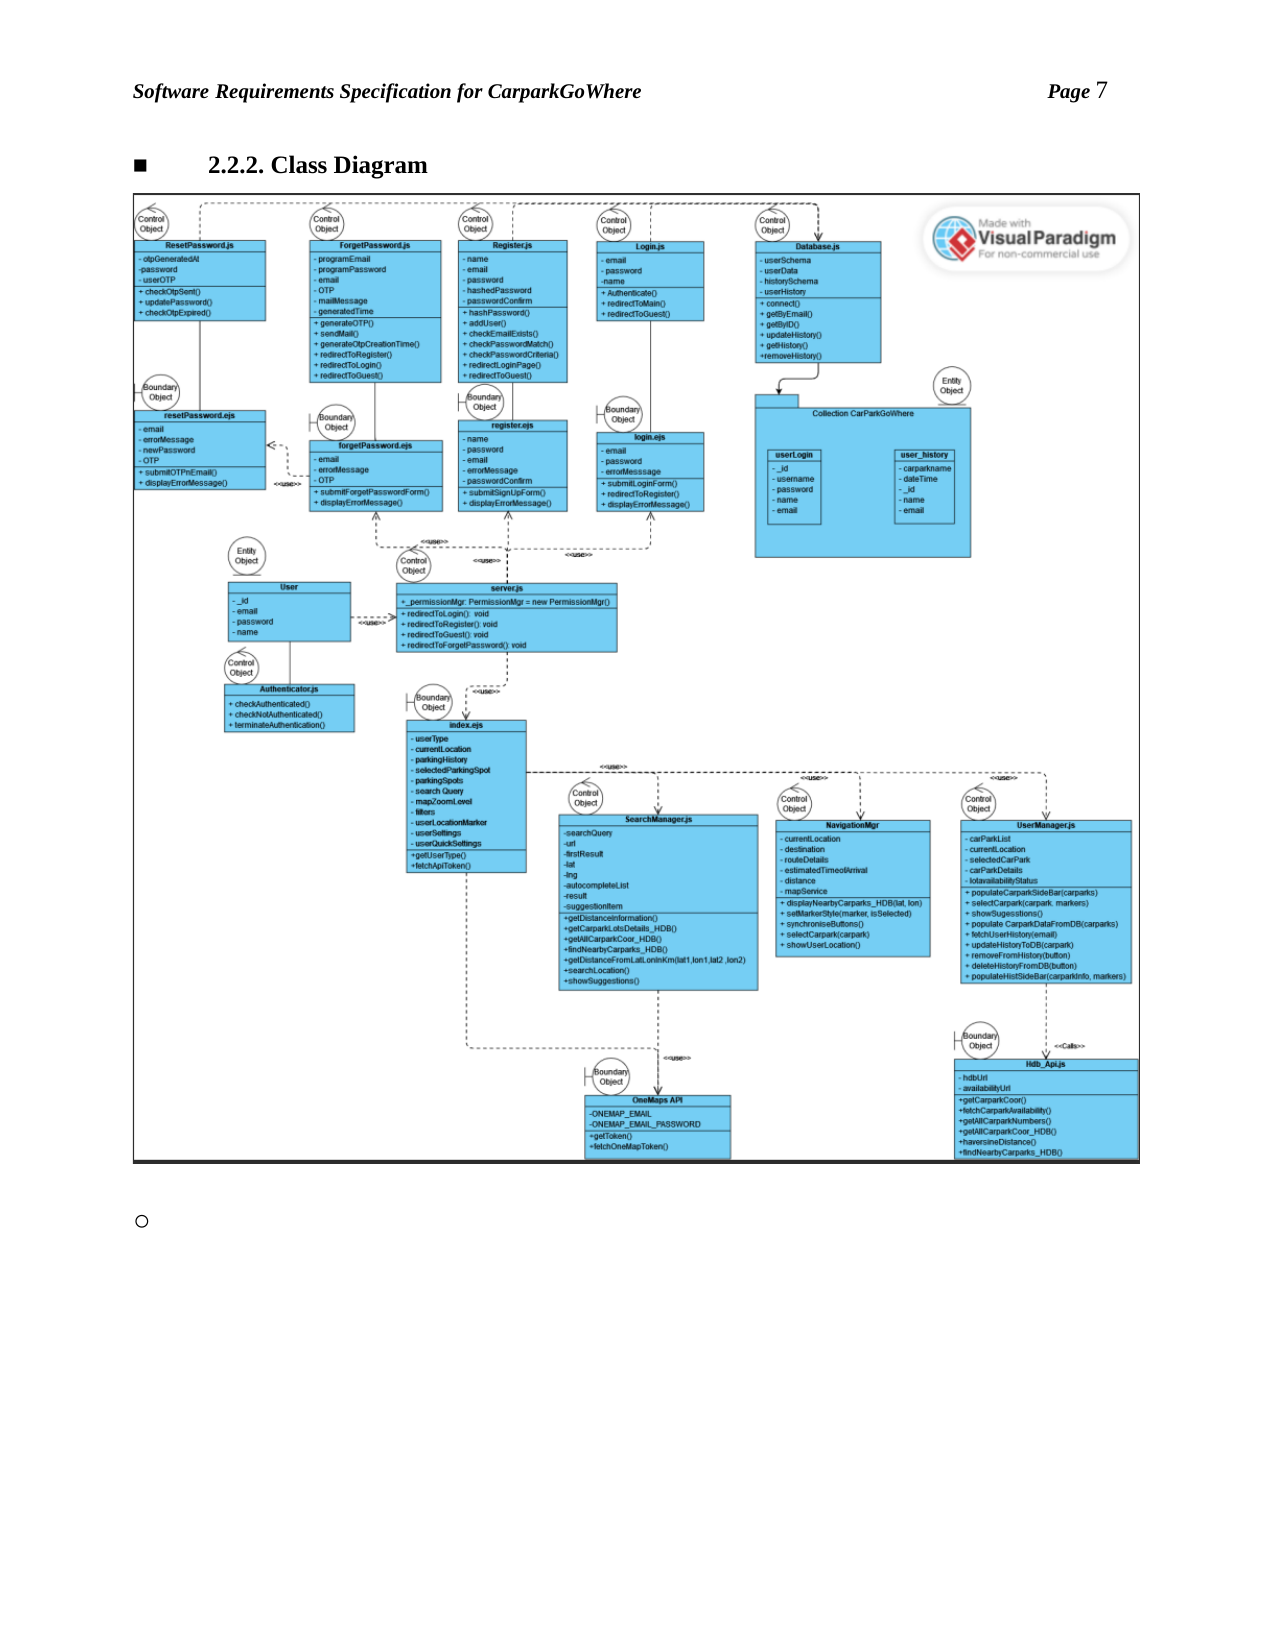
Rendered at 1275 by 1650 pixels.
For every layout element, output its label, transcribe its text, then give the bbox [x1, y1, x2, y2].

subtitle 2.2.2. Class Diagram [133, 150, 1140, 193]
picture [132, 193, 1140, 1164]
